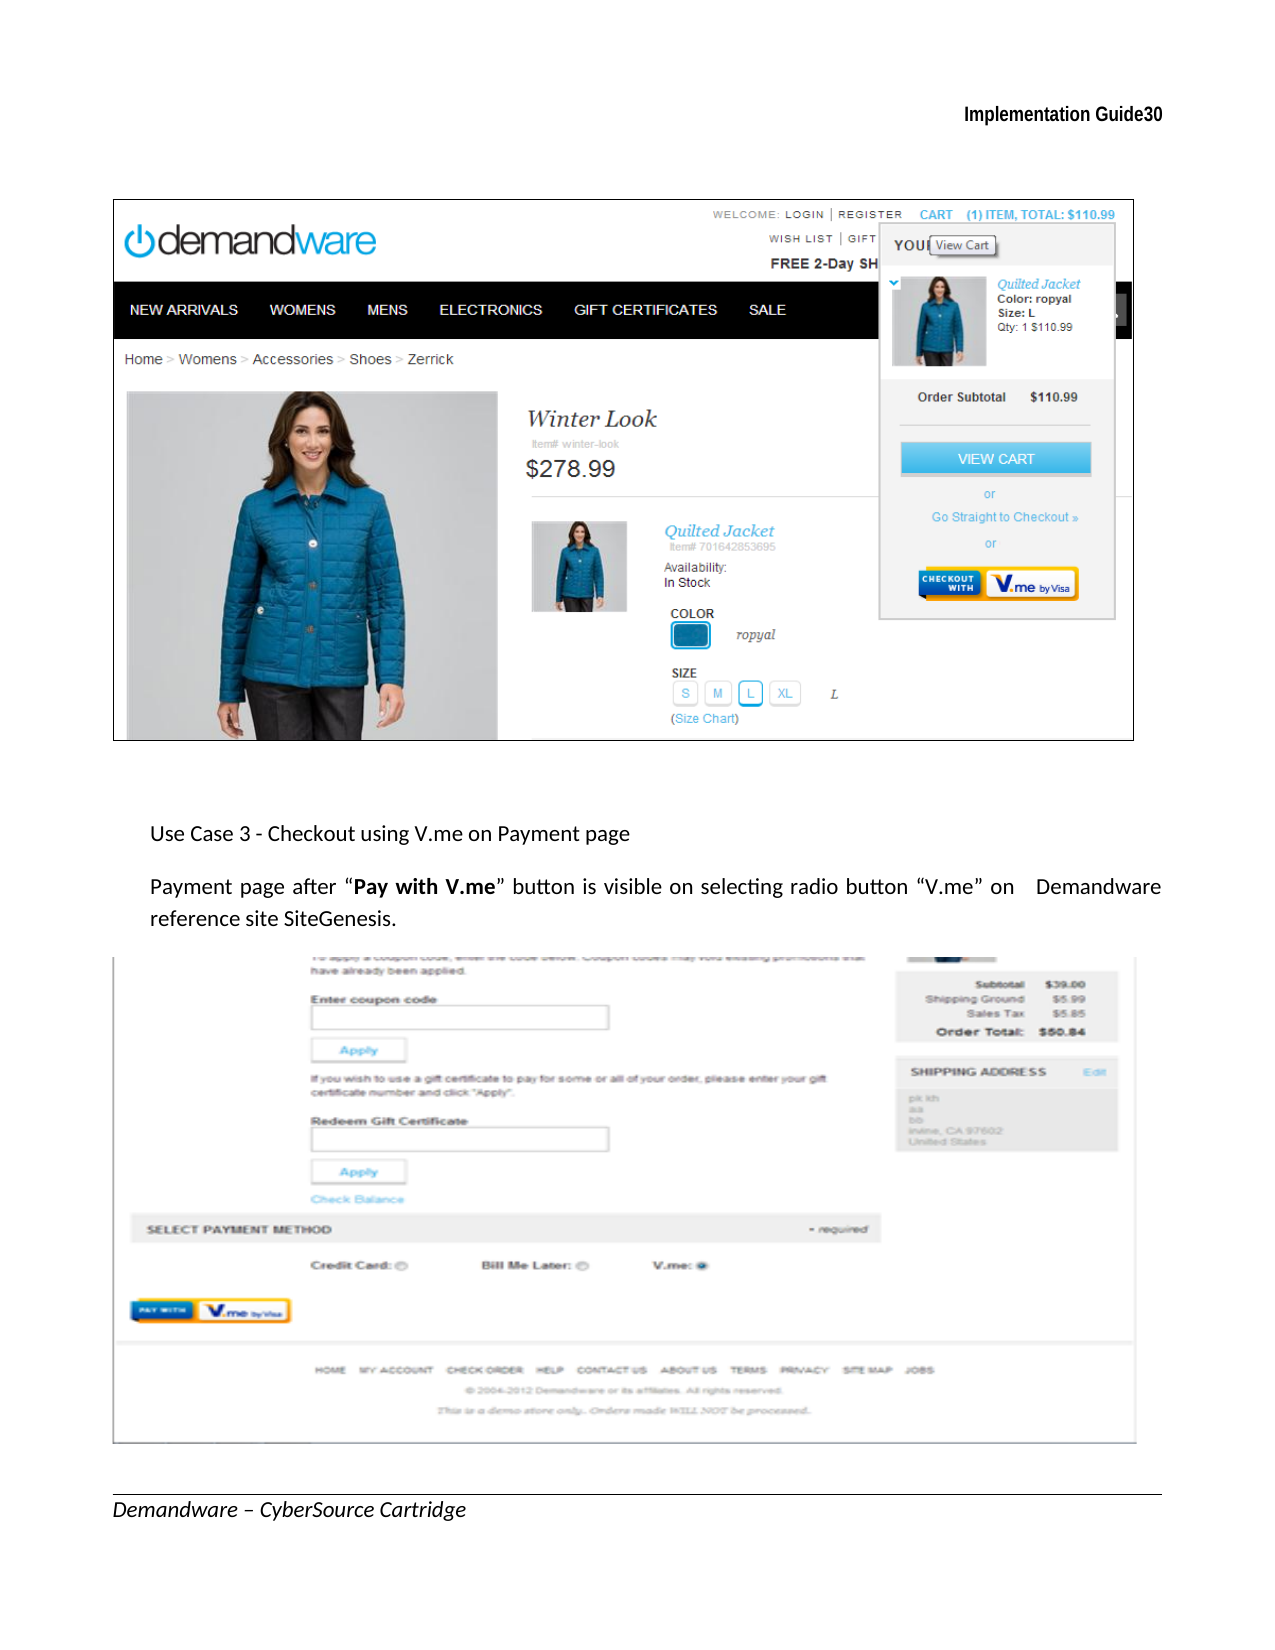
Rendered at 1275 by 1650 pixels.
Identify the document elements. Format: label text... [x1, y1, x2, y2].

picture [114, 200, 1133, 740]
text Use Case 3 - Checkout using V.me on Payment page [150, 819, 1162, 847]
text Payment page after “Pay with V.me” button is visible on selecting radio button “V.me” on Demandware reference site SiteGenesis. [150, 872, 1162, 932]
picture [112, 957, 1137, 1444]
